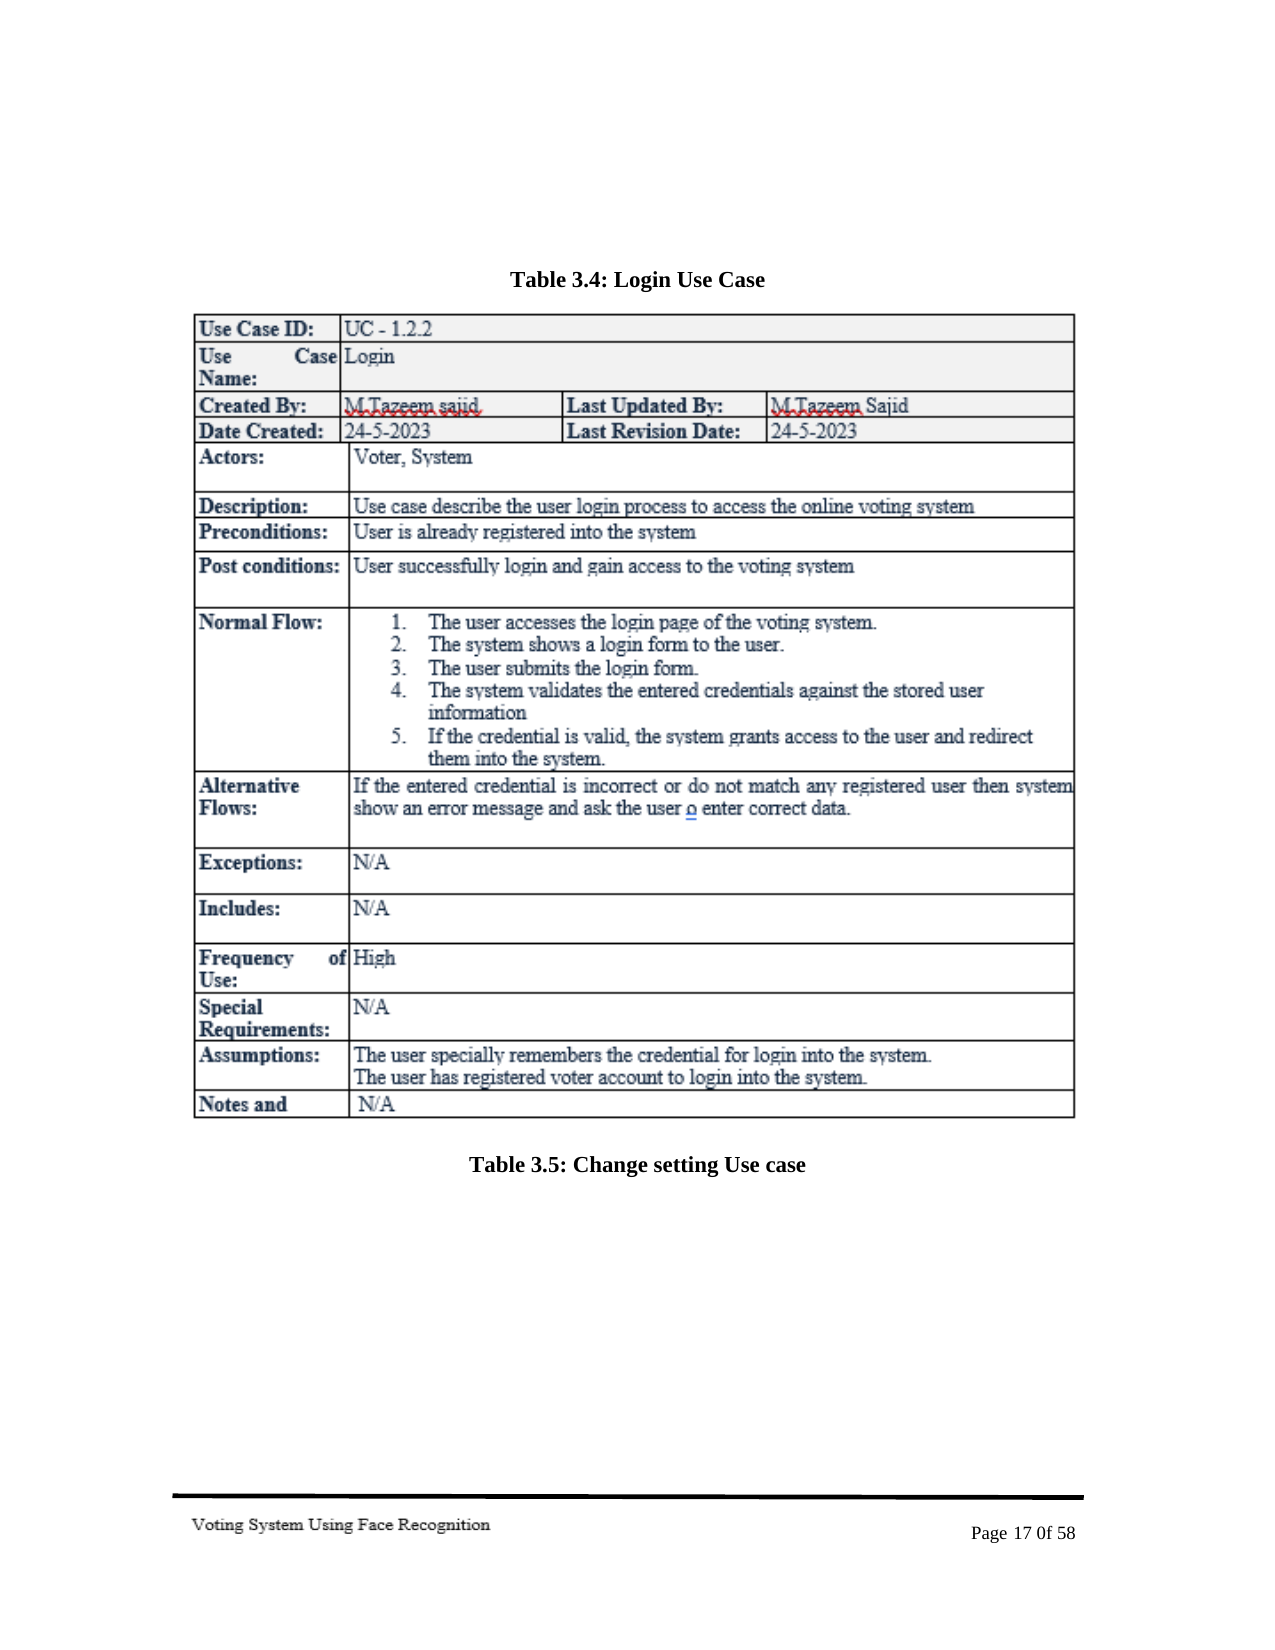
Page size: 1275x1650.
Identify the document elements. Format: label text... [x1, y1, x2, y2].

picture [187, 1515, 494, 1539]
text Table 3.4: Login Use Case [187, 267, 1087, 293]
text Table 3.5: Change setting Use case [187, 1152, 1087, 1178]
picture [187, 305, 1083, 1139]
